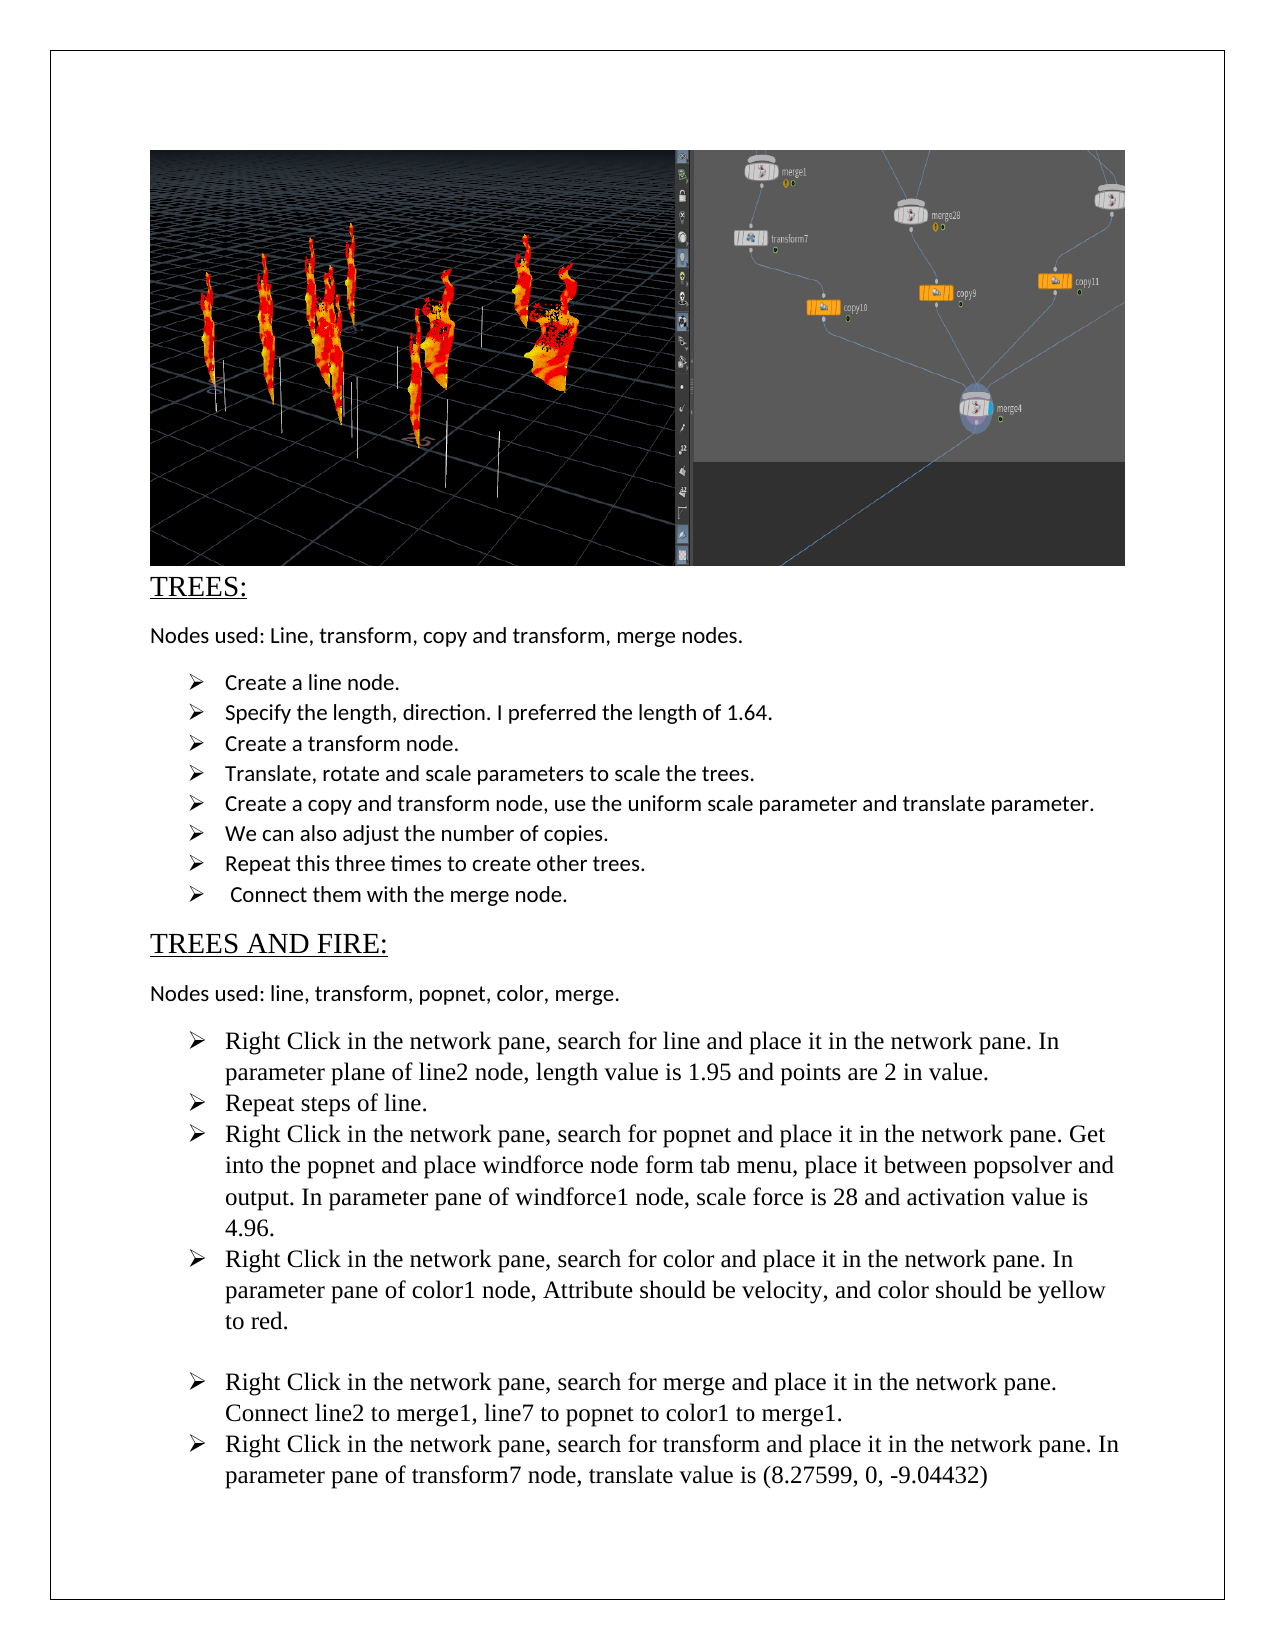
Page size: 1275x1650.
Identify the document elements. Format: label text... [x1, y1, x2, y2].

list Right Click in the network pane, search for line and place it in the network pane. In parameter plane of line2 node, length value is 1.95 and points are 2 in value. [187, 1026, 1125, 1086]
list Create a copy and transform node, use the uniform scale parameter and translate parameter. [187, 789, 1125, 817]
list Translate, rotate and scale parameters to scale the trees. [187, 759, 1125, 787]
list Repeat this three times to create other trees. [187, 849, 1125, 878]
list Create a line node. [187, 668, 1125, 696]
list Repeat steps of line. [187, 1088, 1125, 1117]
list Right Click in the network pane, search for popnet and place it in the network pane. Get into the popnet and place windforce node form tab menu, place it between popsolver and output. In parameter pane of windforce1 node, scale force is 28 and activation value is 4.96. [187, 1119, 1125, 1241]
list Connect them with the merge node. [187, 880, 1125, 908]
list Specify the length, direction. I preferred the length of 1.64. [187, 698, 1125, 727]
list We can also adjust the number of copies. [187, 819, 1125, 847]
list Right Click in the network pane, search for transform and place it in the network pane. In parameter pane of transform7 node, translate value is (8.27599, 0, -9.04432) [187, 1429, 1125, 1489]
picture [150, 150, 1125, 566]
list Right Click in the network pane, search for merge and place it in the network pane. Connect line2 to merge1, line7 to popnet to color1 to merge1. [187, 1367, 1125, 1427]
text TREES: [150, 566, 1125, 602]
list Create a transform node. [187, 729, 1125, 757]
list Right Click in the network pane, search for color and place it in the network pane. In parameter pane of color1 node, Attribute should be velocity, and color should be yellow to red. [187, 1244, 1125, 1334]
text Nodes used: Line, transform, copy and transform, merge nodes. [150, 621, 1125, 649]
text TREES AND FIRE: [150, 927, 1125, 960]
text Nodes used: line, transform, popnet, color, merge. [150, 979, 1125, 1007]
